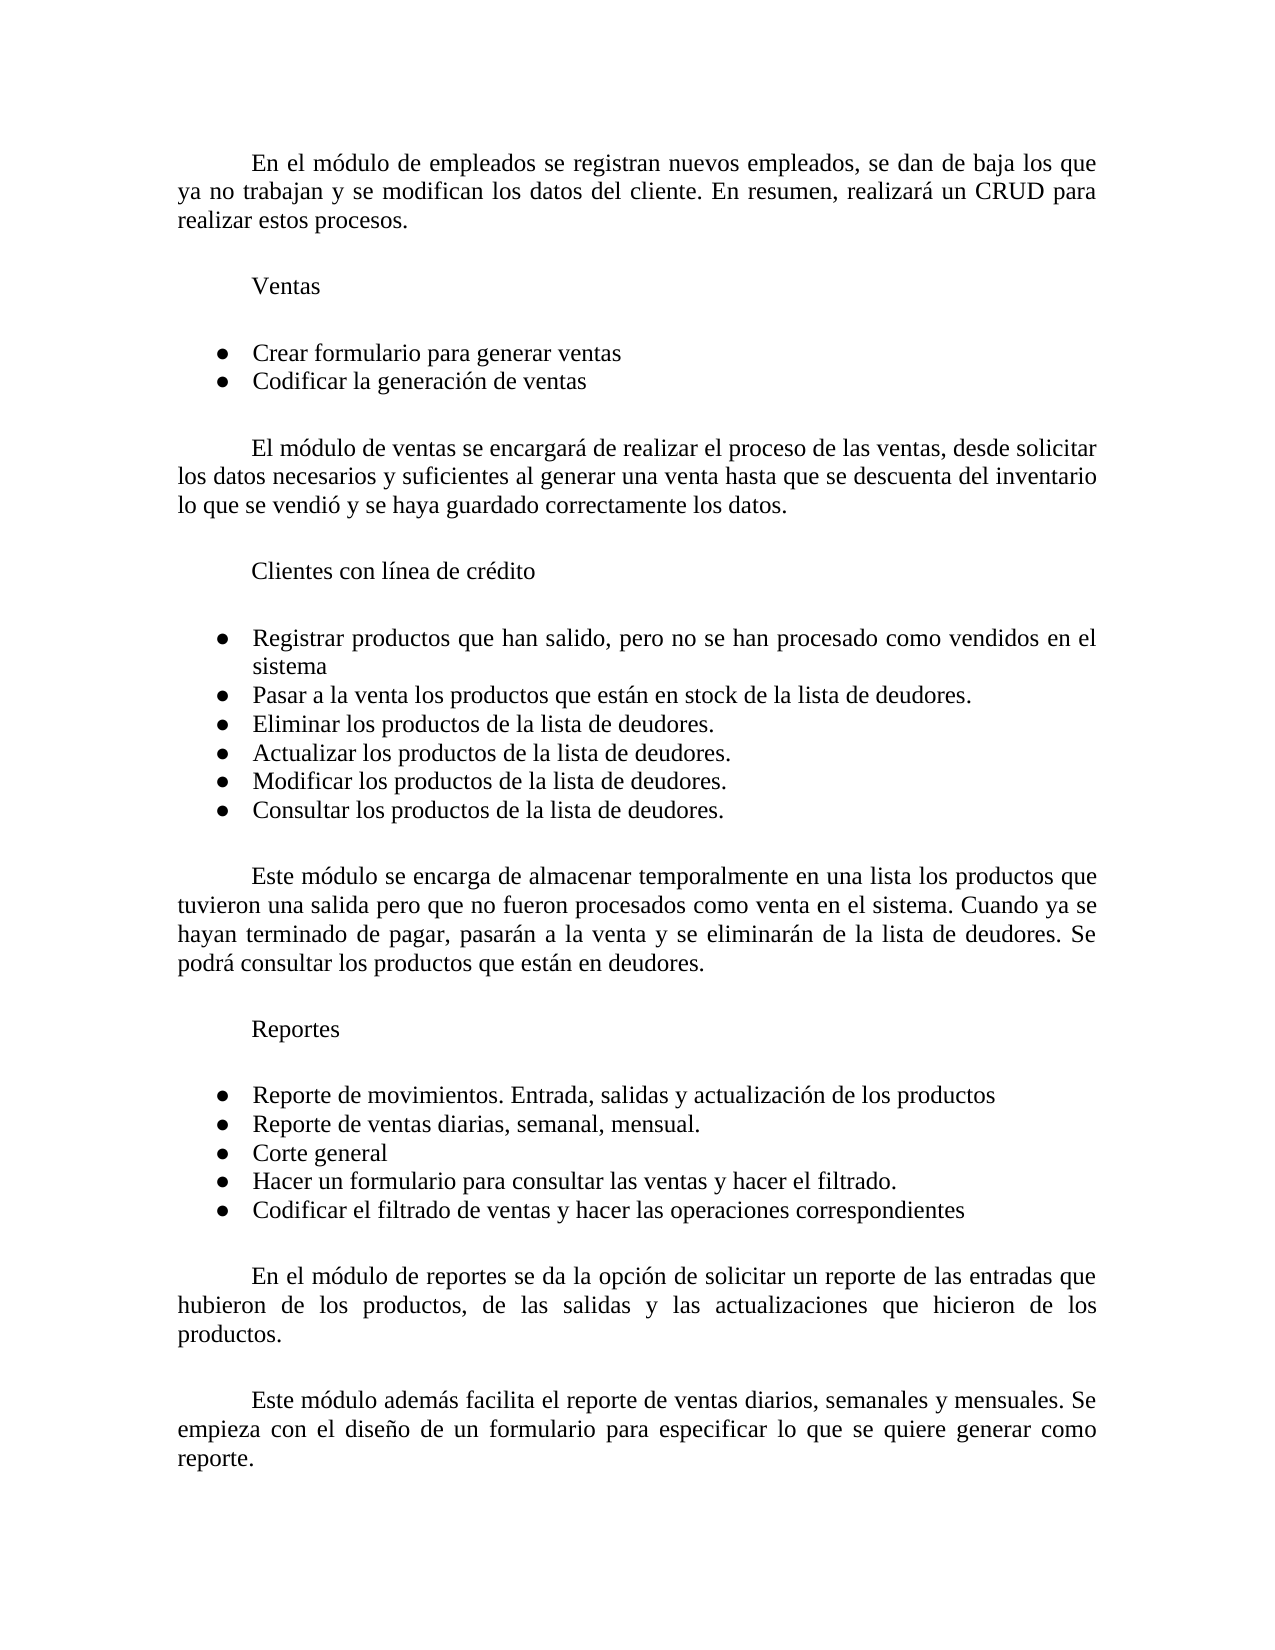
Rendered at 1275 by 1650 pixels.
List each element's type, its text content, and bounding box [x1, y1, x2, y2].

list Reporte de movimientos. Entrada, salidas y actualización de los productos [215, 1080, 1098, 1109]
list Modificar los productos de la lista de deudores. [215, 766, 1098, 795]
list Consultar los productos de la lista de deudores. [215, 795, 1098, 824]
text Reportes [177, 1014, 1098, 1043]
text En el módulo de reportes se da la opción de solicitar un reporte de las entradas que hubieron de los productos, de las salidas y las actualizaciones que hicieron de los productos. [177, 1261, 1098, 1348]
list Actualizar los productos de la lista de deudores. [215, 738, 1098, 766]
list Pasar a la venta los productos que están en stock de la lista de deudores. [215, 680, 1098, 709]
list Reporte de ventas diarias, semanal, mensual. [215, 1109, 1098, 1138]
list Registrar productos que han salido, pero no se han procesado como vendidos en el sistema [215, 623, 1098, 680]
text El módulo de ventas se encargará de realizar el proceso de las ventas, desde solicitar los datos necesarios y suficientes al generar una venta hasta que se descuenta del inventario lo que se vendió y se haya guardado correctamente los datos. [177, 433, 1098, 519]
text Clientes con línea de crédito [177, 556, 1098, 585]
list Codificar la generación de ventas [215, 366, 1098, 395]
text Este módulo se encarga de almacenar temporalmente en una lista los productos que tuvieron una salida pero que no fueron procesados como venta en el sistema. Cuando ya se hayan terminado de pagar, pasarán a la venta y se eliminarán de la lista de deudores. Se podrá consultar los productos que están en deudores. [177, 861, 1098, 976]
list Crear formulario para generar ventas [215, 338, 1098, 366]
list Codificar el filtrado de ventas y hacer las operaciones correspondientes [215, 1195, 1098, 1224]
list Corte general [215, 1138, 1098, 1166]
text En el módulo de empleados se registran nuevos empleados, se dan de baja los que ya no trabajan y se modifican los datos del cliente. En resumen, realizará un CRUD para realizar estos procesos. [177, 148, 1098, 234]
text Este módulo además facilita el reporte de ventas diarios, semanales y mensuales. Se empieza con el diseño de un formulario para especificar lo que se quiere generar como reporte. [177, 1385, 1098, 1471]
text Ventas [177, 271, 1098, 300]
list Hacer un formulario para consultar las ventas y hacer el filtrado. [215, 1166, 1098, 1195]
list Eliminar los productos de la lista de deudores. [215, 709, 1098, 738]
